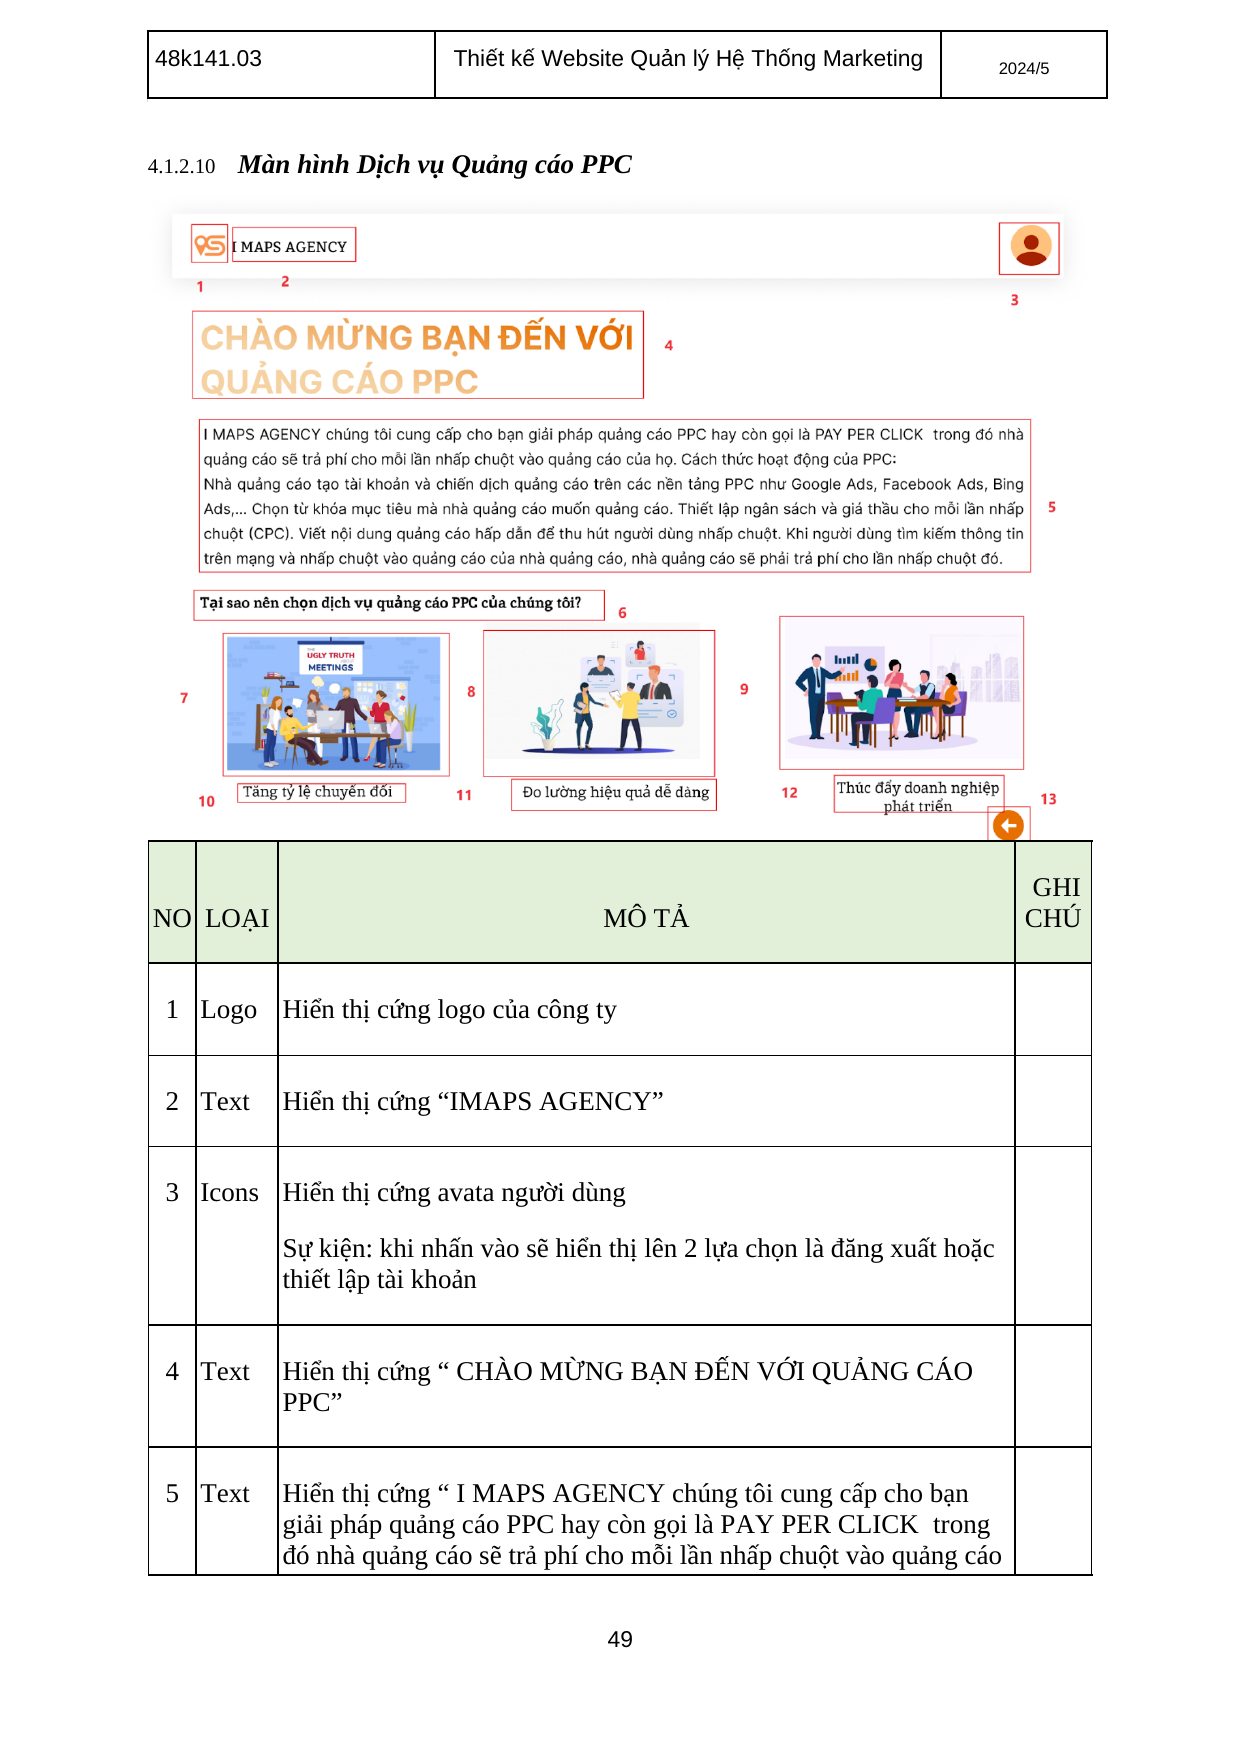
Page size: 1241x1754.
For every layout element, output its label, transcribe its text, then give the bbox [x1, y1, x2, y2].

table_cell Icons [197, 1147, 277, 1324]
table_cell 5 [149, 1448, 195, 1574]
table_cell [1016, 1326, 1091, 1446]
subtitle Màn hình Dịch vụ Quảng cáo PPC [148, 148, 1092, 179]
table_cell 3 [149, 1147, 195, 1324]
table_header NO [149, 842, 195, 962]
picture [147, 191, 1088, 840]
table_cell Text [197, 1326, 277, 1446]
table_cell [1016, 1056, 1091, 1146]
table_cell Text [197, 1056, 277, 1146]
table_cell Hiển thị cứng “ CHÀO MỪNG BẠN ĐẾN VỚI QUẢNG CÁO PPC” [279, 1326, 1014, 1446]
table_cell Hiển thị cứng avata người dùng Sự kiện: khi nhấn vào sẽ hiển thị lên 2 lựa chọn là đăng xuất hoặc thiết lập tài khoản [279, 1147, 1014, 1324]
table_cell 2 [149, 1056, 195, 1146]
table_header LOẠI [197, 842, 277, 962]
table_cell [279, 1448, 1014, 1574]
table_header GHI CHÚ [1016, 842, 1091, 962]
table_cell 4 [149, 1326, 195, 1446]
table_header MÔ TẢ [279, 842, 1014, 962]
table_cell Text [197, 1448, 277, 1574]
table_cell Logo [197, 964, 277, 1054]
table_cell [1016, 1448, 1091, 1574]
table_cell 1 [149, 964, 195, 1054]
table_cell [1016, 964, 1091, 1054]
table_cell Hiển thị cứng “IMAPS AGENCY” [279, 1056, 1014, 1146]
table_cell Hiển thị cứng logo của công ty [279, 964, 1014, 1054]
table_cell [1016, 1147, 1091, 1324]
